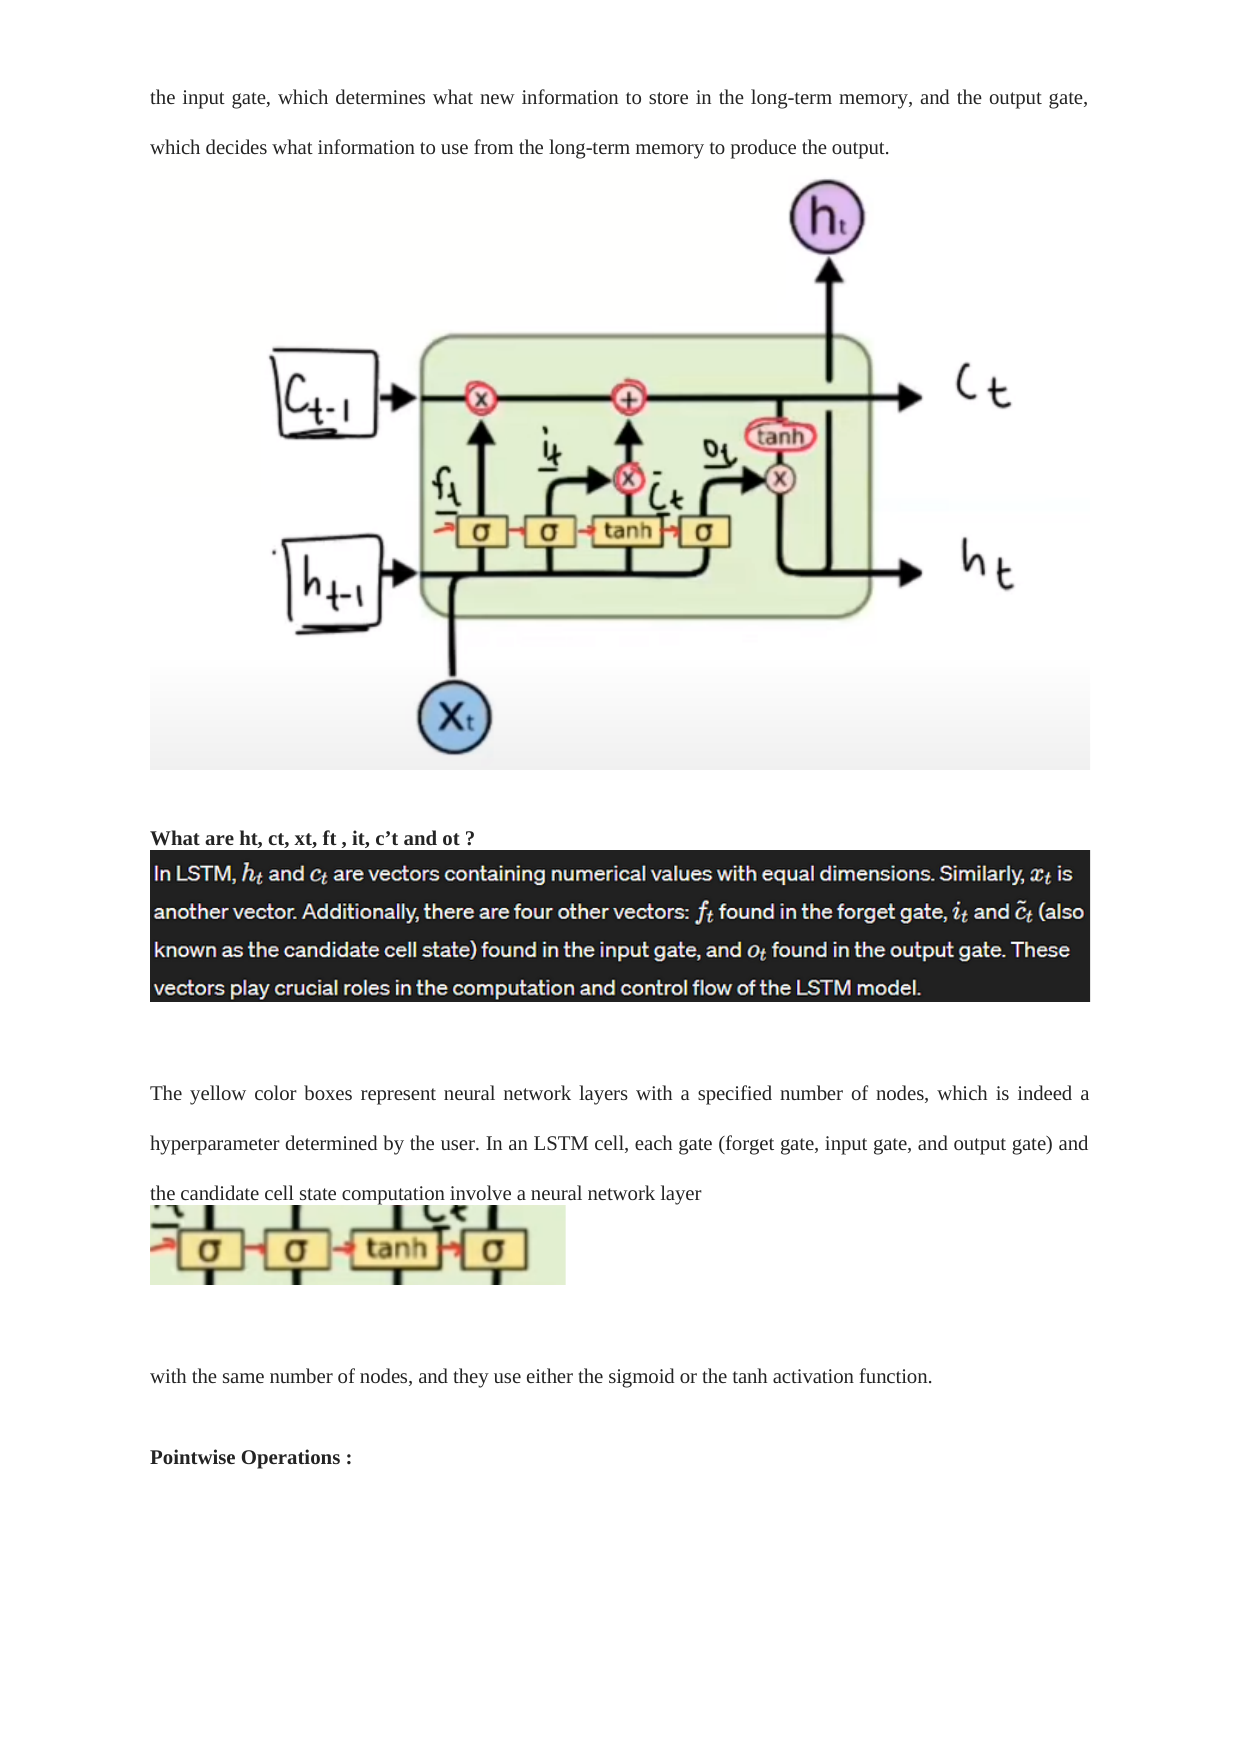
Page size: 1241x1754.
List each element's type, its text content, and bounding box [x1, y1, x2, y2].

text the input gate, which determines what new information to store in the long-term memory, and the output gate, which decides what information to use from the long-term memory to produce the output. [150, 59, 1090, 159]
text What are ht, ct, xt, ft , it, c’t and ot ? [150, 812, 1090, 850]
text The yellow color boxes represent neural network layers with a specified number of nodes, which is indeed a hyperparameter determined by the user. In an LSTM cell, each gate (forget gate, input gate, and output gate) and the candidate cell state computation involve a neural network layer [150, 1055, 1090, 1205]
text Pointwise Operations : [150, 1432, 1090, 1469]
picture [150, 850, 1091, 1002]
text with the same number of nodes, and they use either the sigmoid or the tanh activation function. [150, 1338, 1090, 1388]
picture [150, 1205, 566, 1285]
picture [150, 159, 1091, 770]
